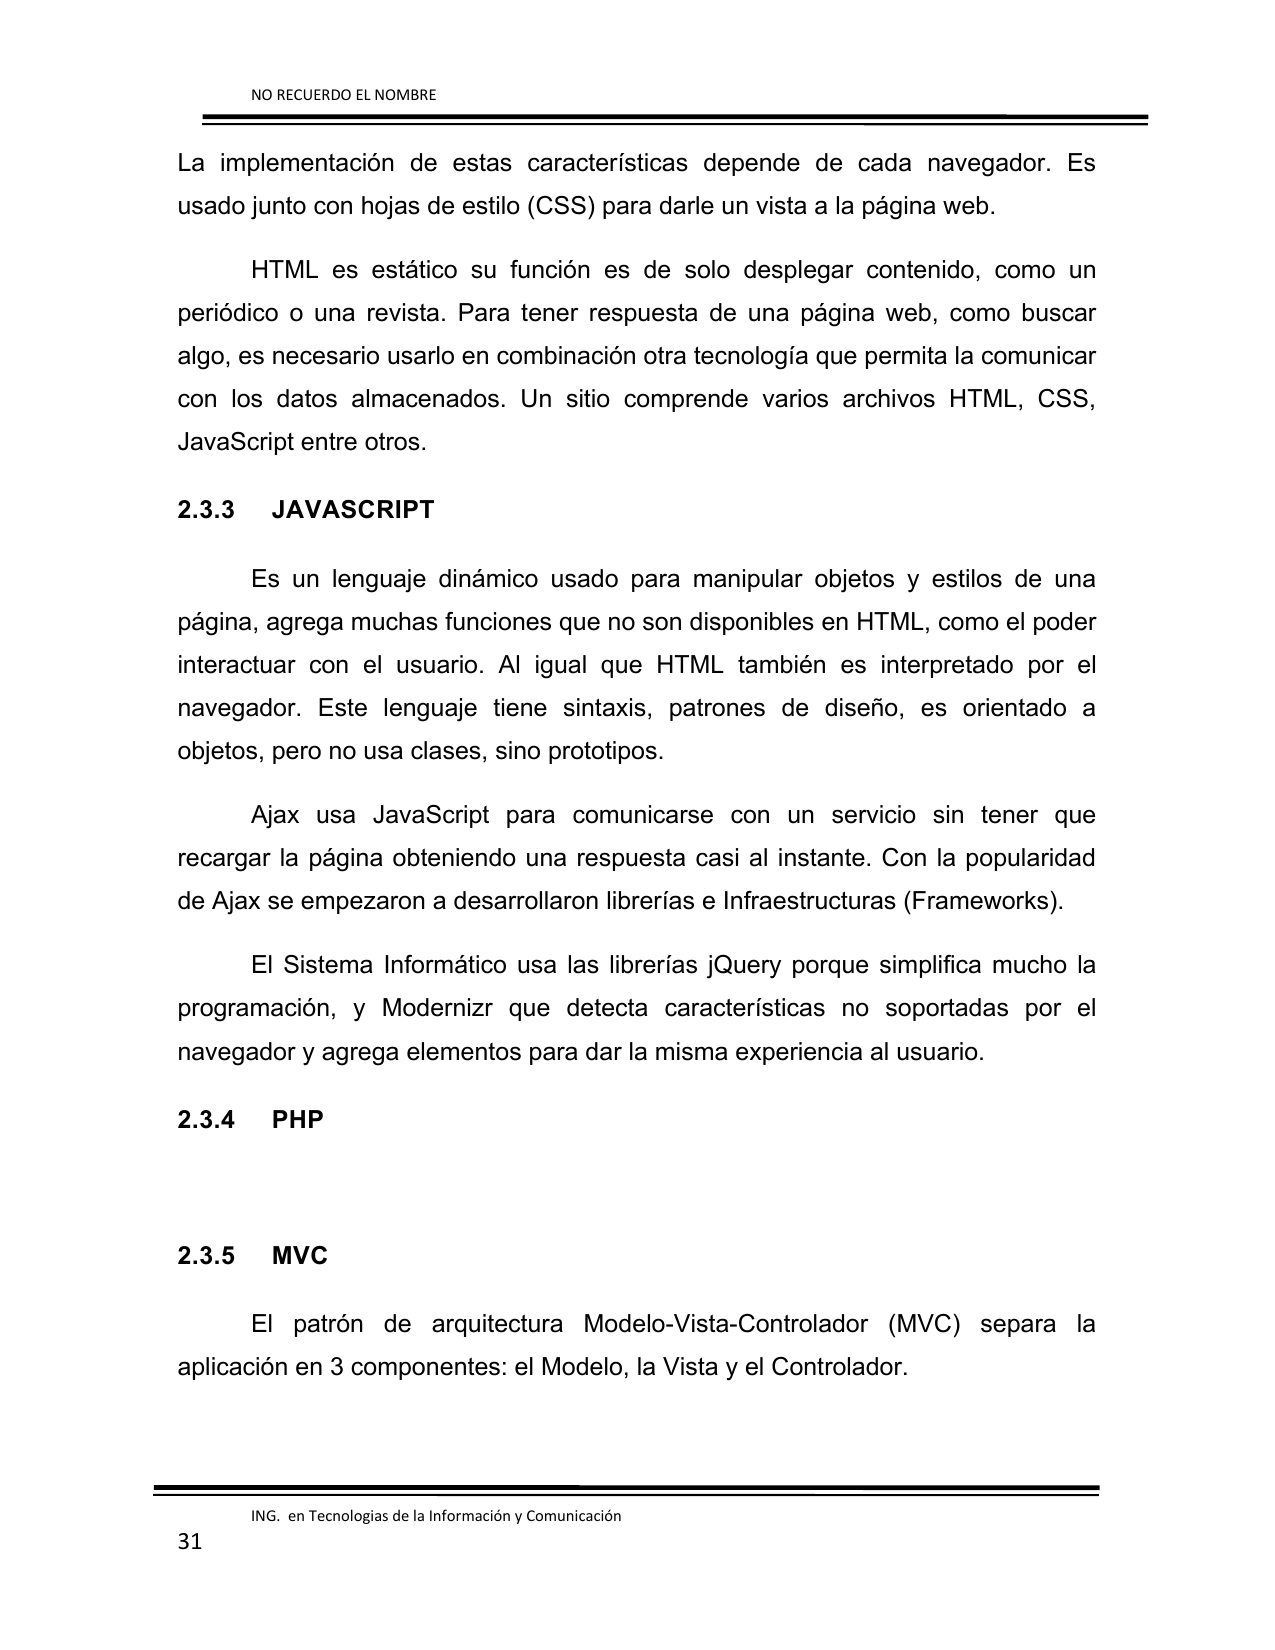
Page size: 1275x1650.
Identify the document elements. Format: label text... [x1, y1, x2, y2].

text El Sistema Informático usa las librerías jQuery porque simplifica mucho la programación, y Modernizr que detecta características no soportadas por el navegador y agrega elementos para dar la misma experiencia al usuario. [177, 950, 1098, 1065]
text Ajax usa JavaScript para comunicarse con un servicio sin tener que recargar la página obteniendo una respuesta casi al instante. Con la popularidad de Ajax se empezaron a desarrollaron librerías e Infraestructuras (Frameworks). [177, 800, 1098, 915]
subtitle JavaScript [177, 495, 1098, 524]
subtitle PHP [177, 1104, 1098, 1133]
text El patrón de arquitectura Modelo-Vista-Controlador (MVC) separa la aplicación en 3 componentes: el Modelo, la Vista y el Controlador. [177, 1309, 1098, 1381]
text Es un lenguaje dinámico usado para manipular objetos y estilos de una página, agrega muchas funciones que no son disponibles en HTML, como el poder interactuar con el usuario. Al igual que HTML también es interpretado por el navegador. Este lenguaje tiene sintaxis, patrones de diseño, es orientado a objetos, pero no usa clases, sino prototipos. [177, 563, 1098, 765]
subtitle MVC [177, 1241, 1098, 1269]
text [177, 148, 1098, 219]
text HTML es estático su función es de solo desplegar contenido, como un periódico o una revista. Para tener respuesta de una página web, como buscar algo, es necesario usarlo en combinación otra tecnología que permita la comunicar con los datos almacenados. Un sitio comprende varios archivos HTML, CSS, JavaScript entre otros. [177, 255, 1098, 456]
